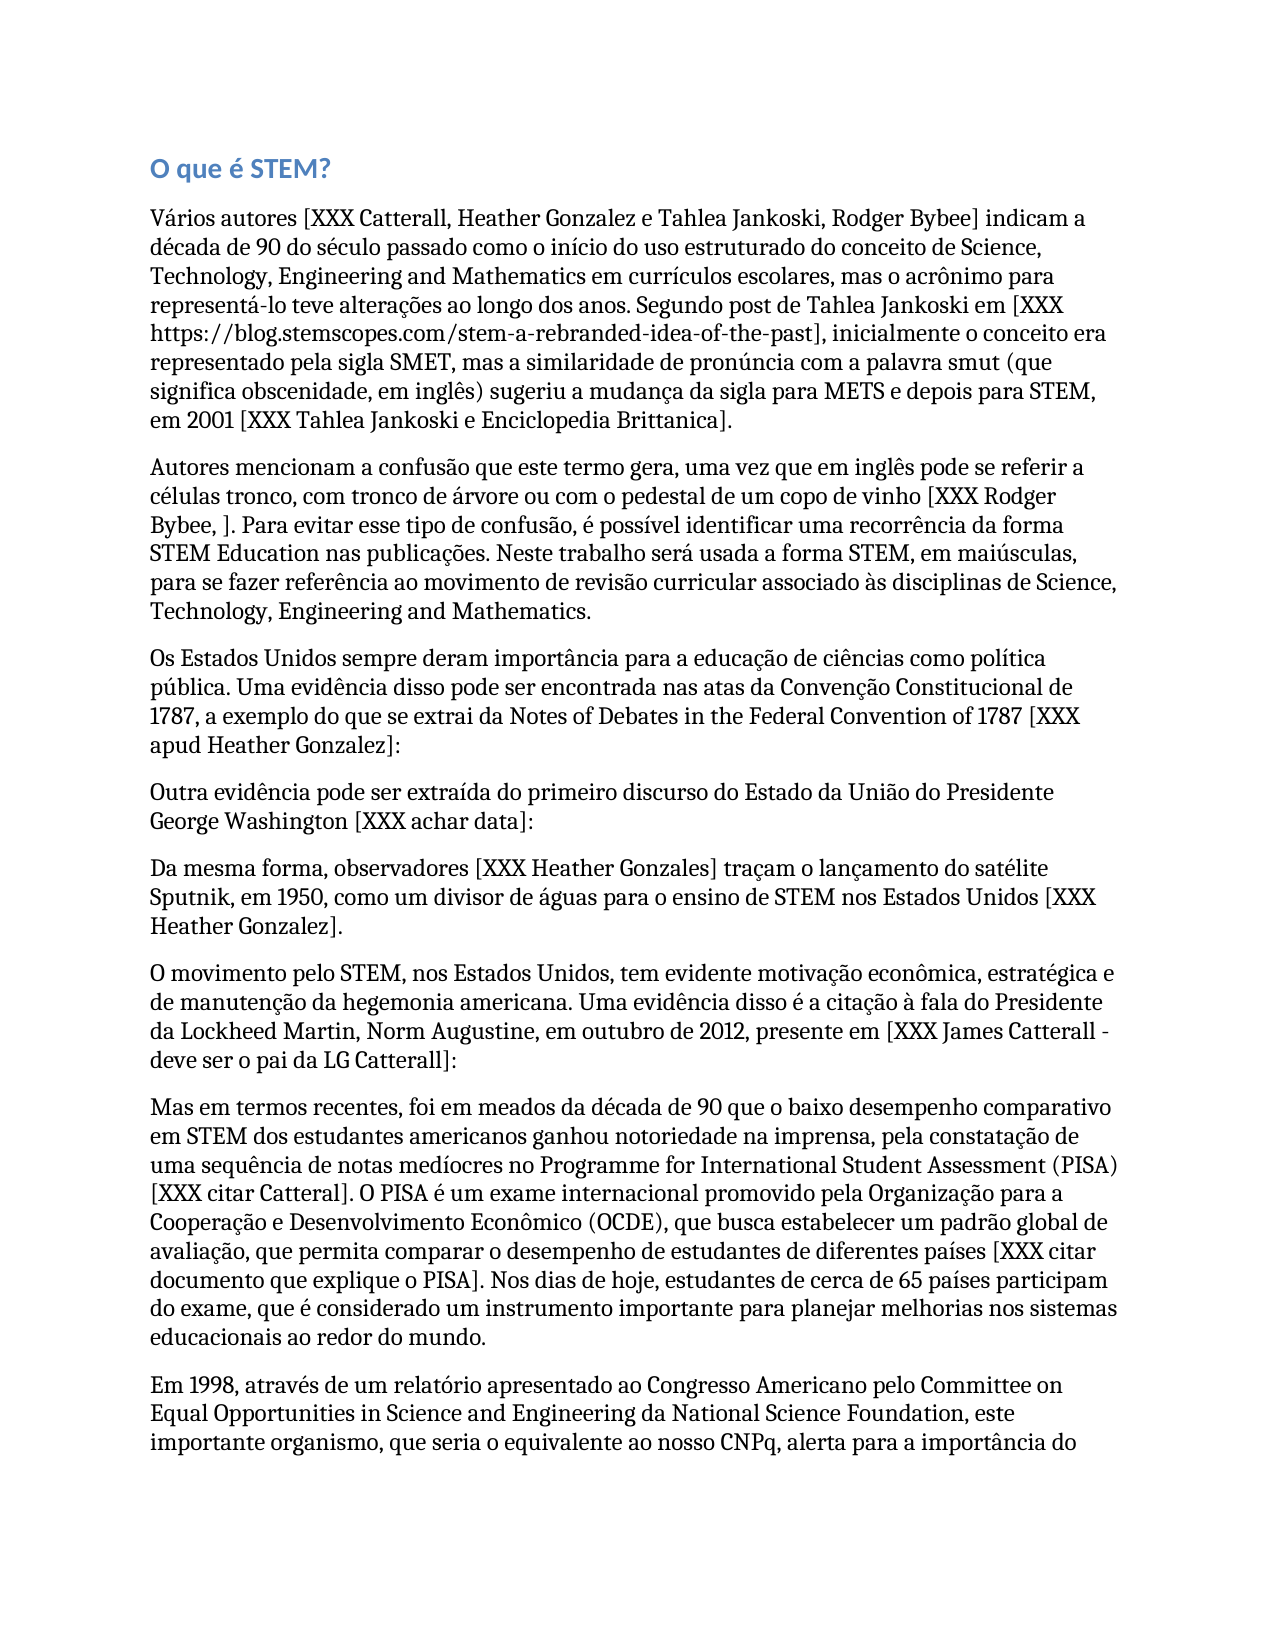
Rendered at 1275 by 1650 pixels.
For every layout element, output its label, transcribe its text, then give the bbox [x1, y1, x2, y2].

text Os Estados Unidos sempre deram importância para a educação de ciências como polı́tica pública. Uma evidência disso pode ser encontrada nas atas da Convenção Constitucional de 1787, a exemplo do que se extrai da Notes of Debates in the Federal Convention of 1787 [XXX apud Heather Gonzalez]: [150, 644, 1125, 759]
text Mas em termos recentes, foi em meados da década de 90 que o baixo desempenho comparativo em STEM dos estudantes americanos ganhou notoriedade na imprensa, pela constatação de uma sequência de notas medı́ocres no Programme for International Student Assessment (PISA) [XXX citar Catteral]. O PISA é um exame internacional promovido pela Organização para a Cooperação e Desenvolvimento Econômico (OCDE), que busca estabelecer um padrão global de avaliação, que permita comparar o desempenho de estudantes de diferentes paı́ses [XXX citar documento que explique o PISA]. Nos dias de hoje, estudantes de cerca de 65 paı́ses participam do exame, que é considerado um instrumento importante para planejar melhorias nos sistemas educacionais ao redor do mundo. [150, 1093, 1125, 1352]
text Autores mencionam a confusão que este termo gera, uma vez que em inglês pode se referir a células tronco, com tronco de árvore ou com o pedestal de um copo de vinho [XXX Rodger Bybee, ]. Para evitar esse tipo de confusão, é possı́vel identificar uma recorrência da forma STEM Education nas publicações. Neste trabalho será usada a forma STEM, em maiúsculas, para se fazer referência ao movimento de revisão curricular associado às disciplinas de Science, Technology, Engineering and Mathematics. [150, 453, 1125, 626]
subtitle O que é STEM? [150, 150, 1125, 186]
text Vários autores [XXX Catterall, Heather Gonzalez e Tahlea Jankoski, Rodger Bybee] indicam a década de 90 do século passado como o inı́cio do uso estruturado do conceito de Science, Technology, Engineering and Mathematics em currı́culos escolares, mas o acrônimo para representá-lo teve alterações ao longo dos anos. Segundo post de Tahlea Jankoski em [XXX https://blog.stemscopes.com/stem-a-rebranded-idea-of-the-past], inicialmente o conceito era representado pela sigla SMET, mas a similaridade de pronúncia com a palavra smut (que significa obscenidade, em inglês) sugeriu a mudança da sigla para METS e depois para STEM, em 2001 [XXX Tahlea Jankoski e Enciclopedia Brittanica]. [150, 204, 1125, 434]
text Outra evidência pode ser extraı́da do primeiro discurso do Estado da União do Presidente George Washington [XXX achar data]: [150, 778, 1125, 836]
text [150, 1371, 1125, 1457]
text Da mesma forma, observadores [XXX Heather Gonzales] traçam o lançamento do satélite Sputnik, em 1950, como um divisor de águas para o ensino de STEM nos Estados Unidos [XXX Heather Gonzalez]. [150, 854, 1125, 941]
text O movimento pelo STEM, nos Estados Unidos, tem evidente motivação econômica, estratégica e de manutenção da hegemonia americana. Uma evidência disso é a citação à fala do Presidente da Lockheed Martin, Norm Augustine, em outubro de 2012, presente em [XXX James Catterall - deve ser o pai da LG Catterall]: [150, 959, 1125, 1074]
